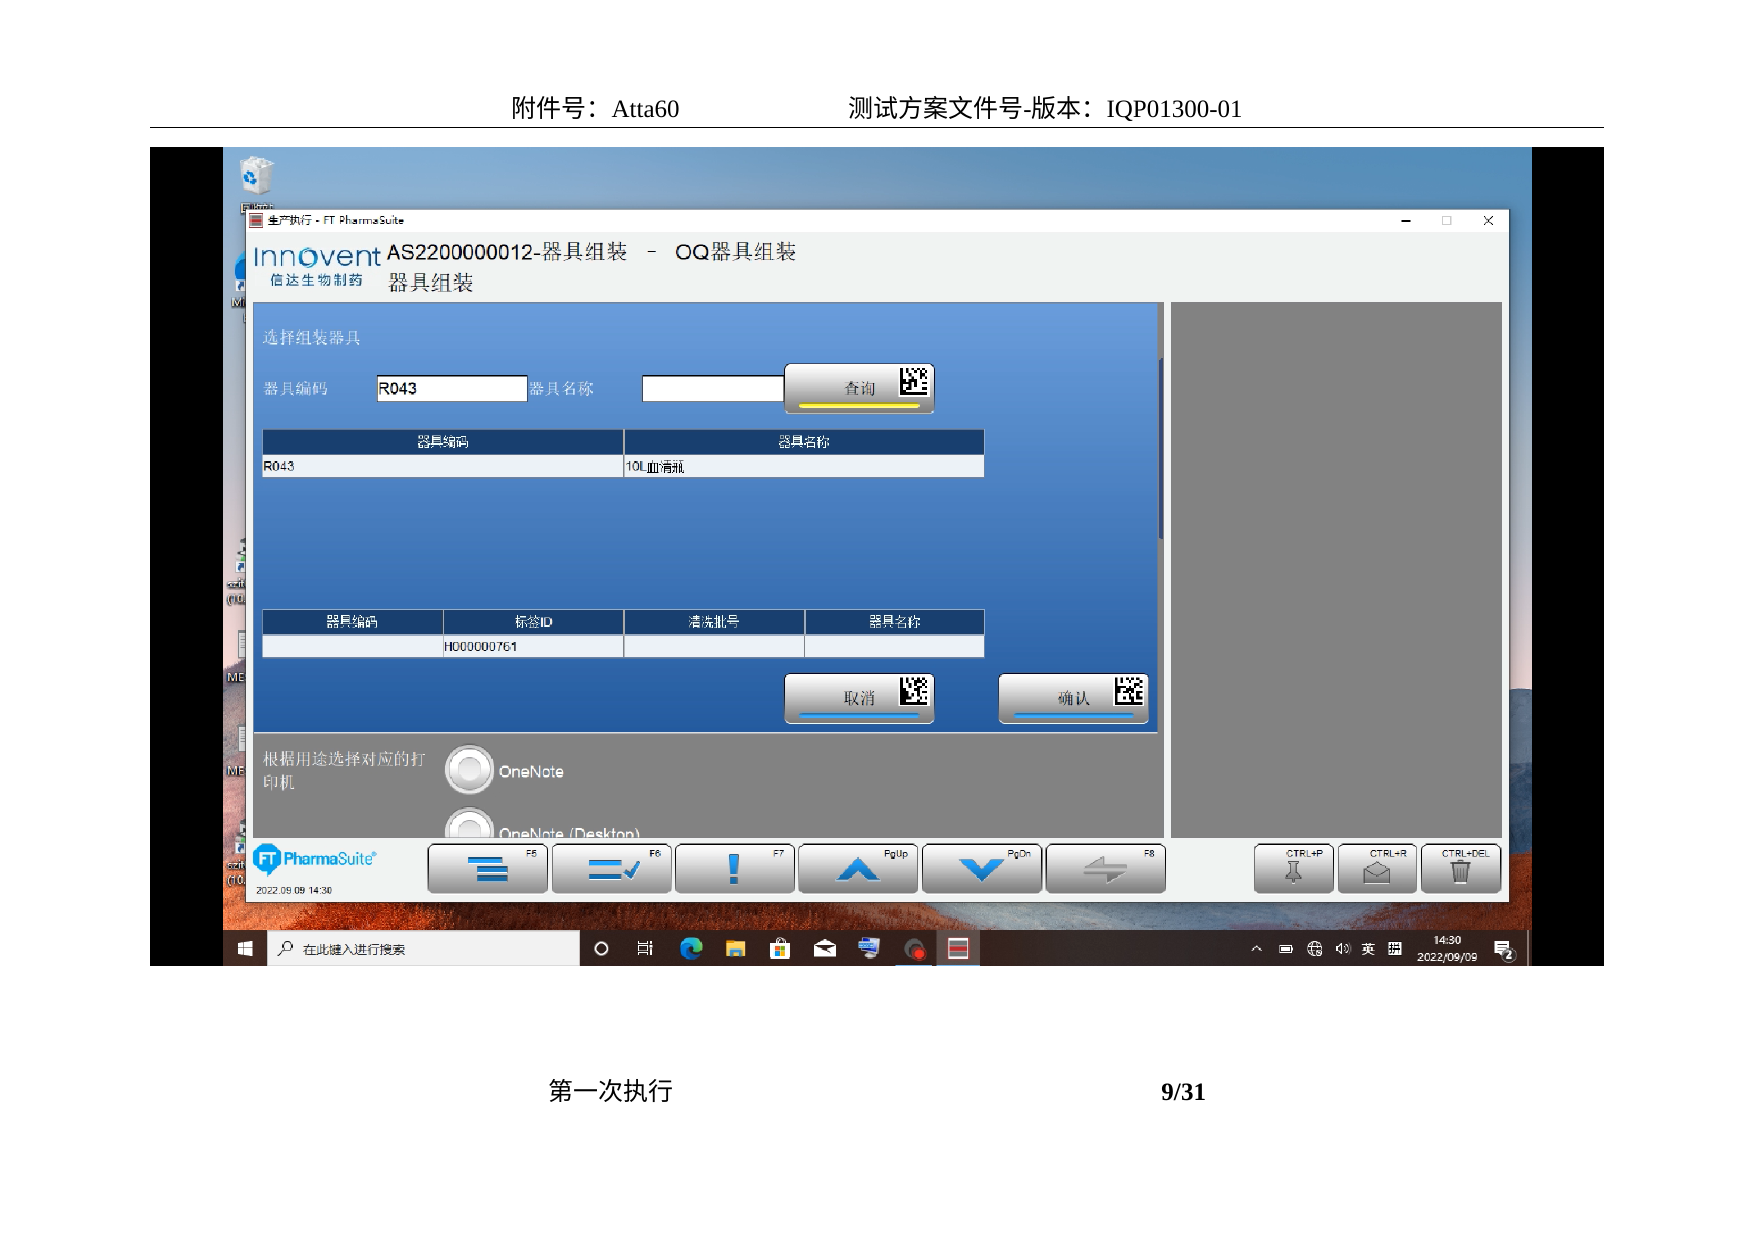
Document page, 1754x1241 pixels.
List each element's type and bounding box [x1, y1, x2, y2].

picture [150, 147, 1604, 966]
